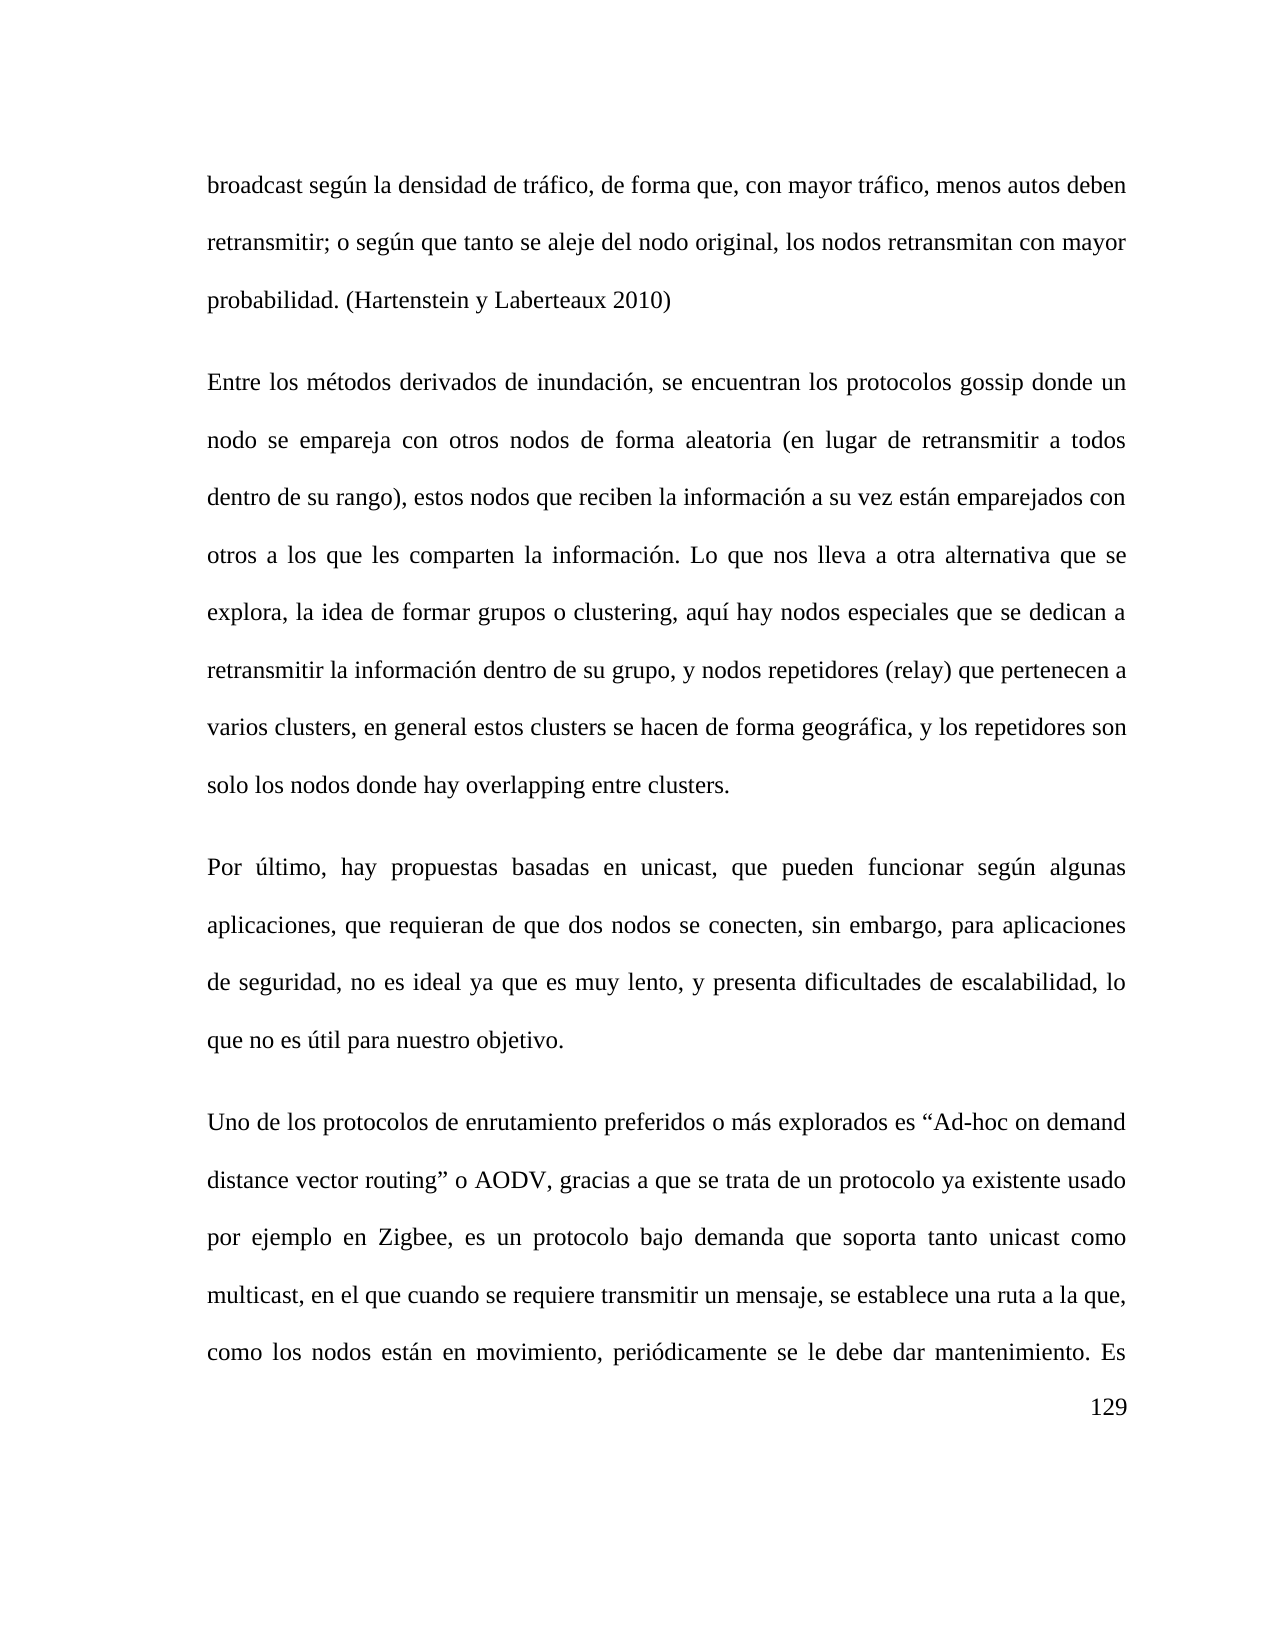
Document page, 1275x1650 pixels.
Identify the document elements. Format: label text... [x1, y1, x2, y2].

text Entre los métodos derivados de inundación, se encuentran los protocolos gossip donde un nodo se empareja con otros nodos de forma aleatoria (en lugar de retransmitir a todos dentro de su rango), estos nodos que reciben la información a su vez están emparejados con otros a los que les comparten la información. Lo que nos lleva a otra alternativa que se explora, la idea de formar grupos o clustering, aquí hay nodos especiales que se dedican a retransmitir la información dentro de su grupo, y nodos repetidores (relay) que pertenecen a varios clusters, en general estos clusters se hacen de forma geográfica, y los repetidores son solo los nodos donde hay overlapping entre clusters. [207, 367, 1127, 799]
text Por último, hay propuestas basadas en unicast, que pueden funcionar según algunas aplicaciones, que requieran de que dos nodos se conecten, sin embargo, para aplicaciones de seguridad, no es ideal ya que es muy lento, y presenta dificultades de escalabilidad, lo que no es útil para nuestro objetivo. [207, 852, 1127, 1054]
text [207, 170, 1127, 314]
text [207, 1107, 1127, 1366]
